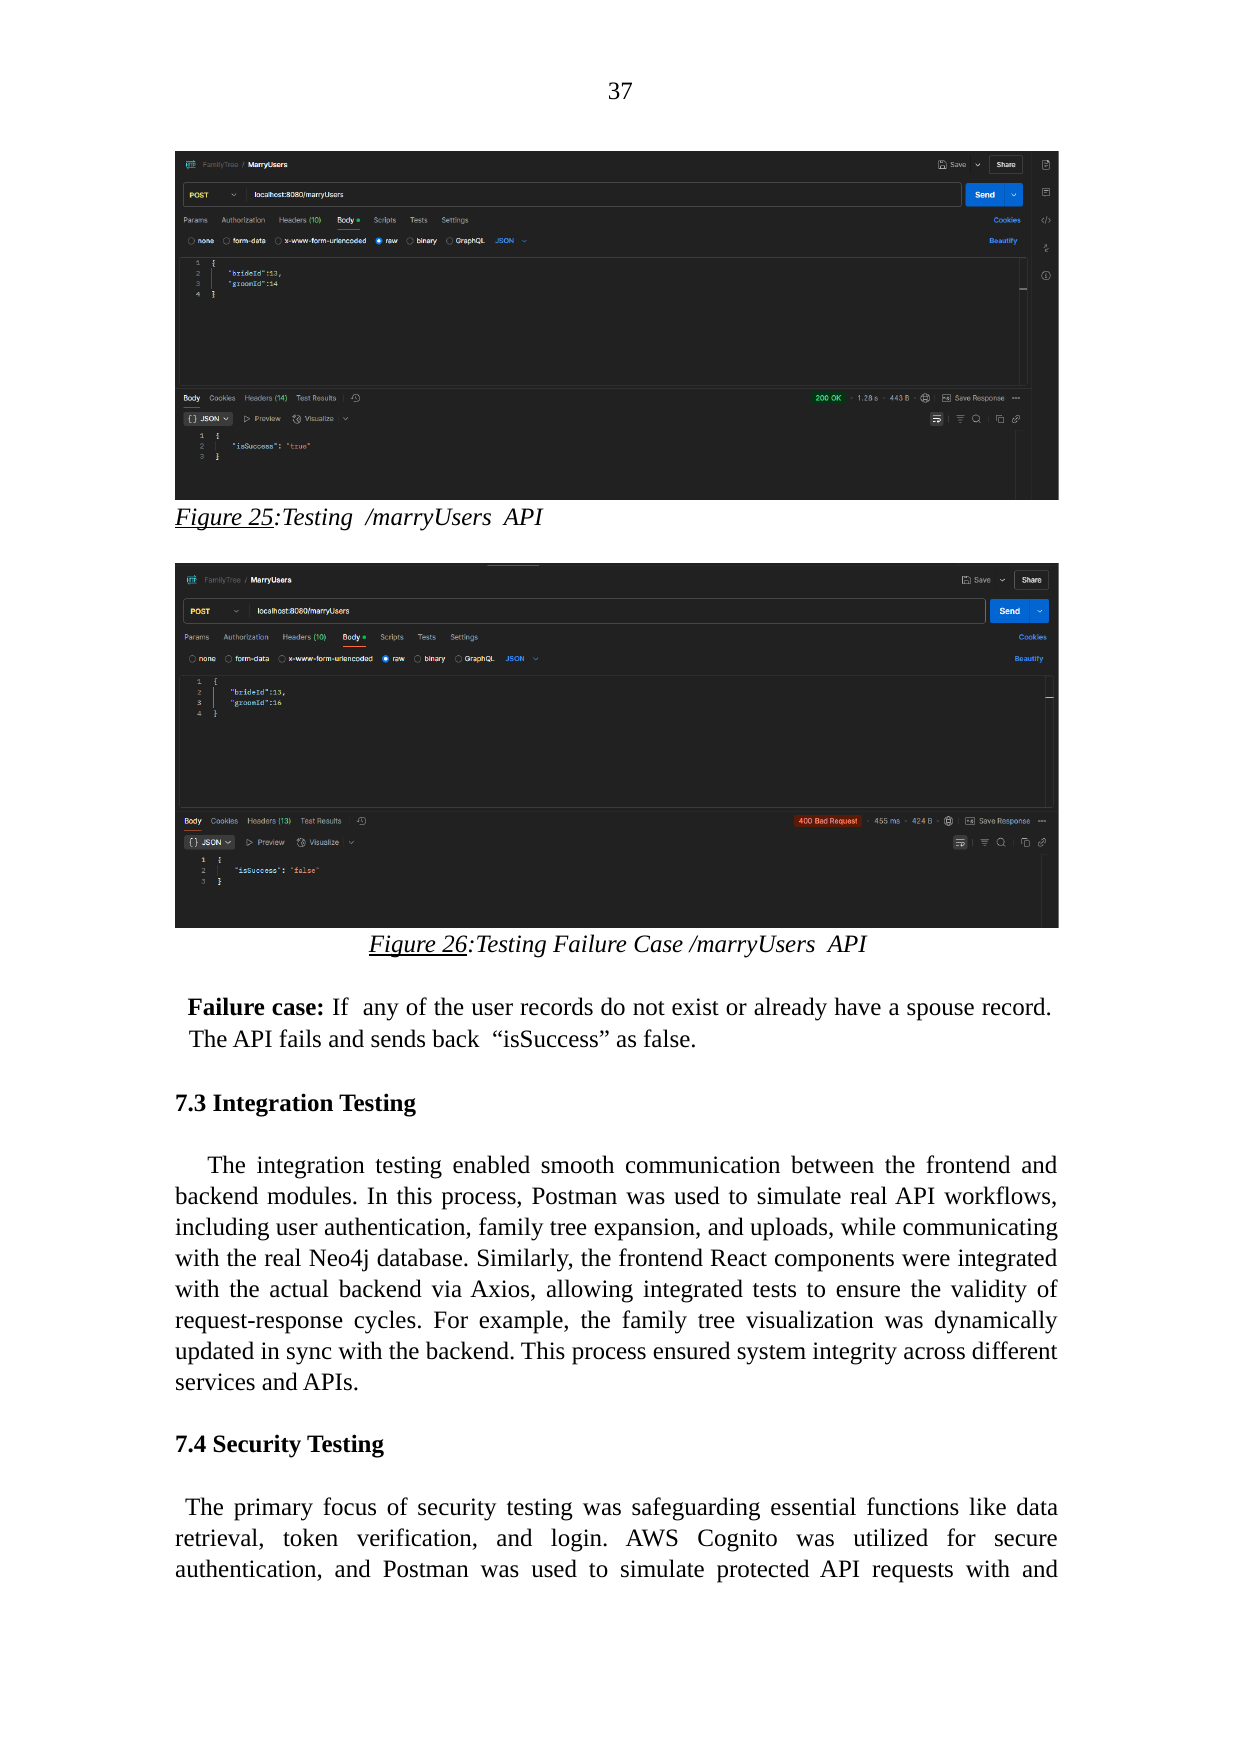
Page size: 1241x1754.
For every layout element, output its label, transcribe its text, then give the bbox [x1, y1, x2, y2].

text Failure case: If any of the user records do not exist or already have a spouse record. The API fails and sends back “isSuccess” as false. [187, 992, 1053, 1052]
picture [175, 151, 1059, 500]
text 7.3 Integration Testing [175, 1088, 1059, 1117]
text Figure 26:Testing Failure Case /marryUsers API [175, 929, 1059, 958]
picture [175, 563, 1059, 928]
text Figure 25:Testing /marryUsers API [175, 500, 1059, 531]
text 7.4 Security Testing [175, 1429, 1059, 1458]
text The integration testing enabled smooth communication between the frontend and backend modules. In this process, Postman was used to simulate real API workflows, including user authentication, family tree expansion, and uploads, while communicating with the real Neo4j database. Similarly, the frontend React components were integrated with the actual backend via Axios, allowing integrated tests to ensure the validity of request-response cycles. For example, the family tree visualization was dynamically updated in sync with the backend. This process ensured system integrity across different services and APIs. [175, 1150, 1059, 1396]
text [175, 1492, 1059, 1582]
